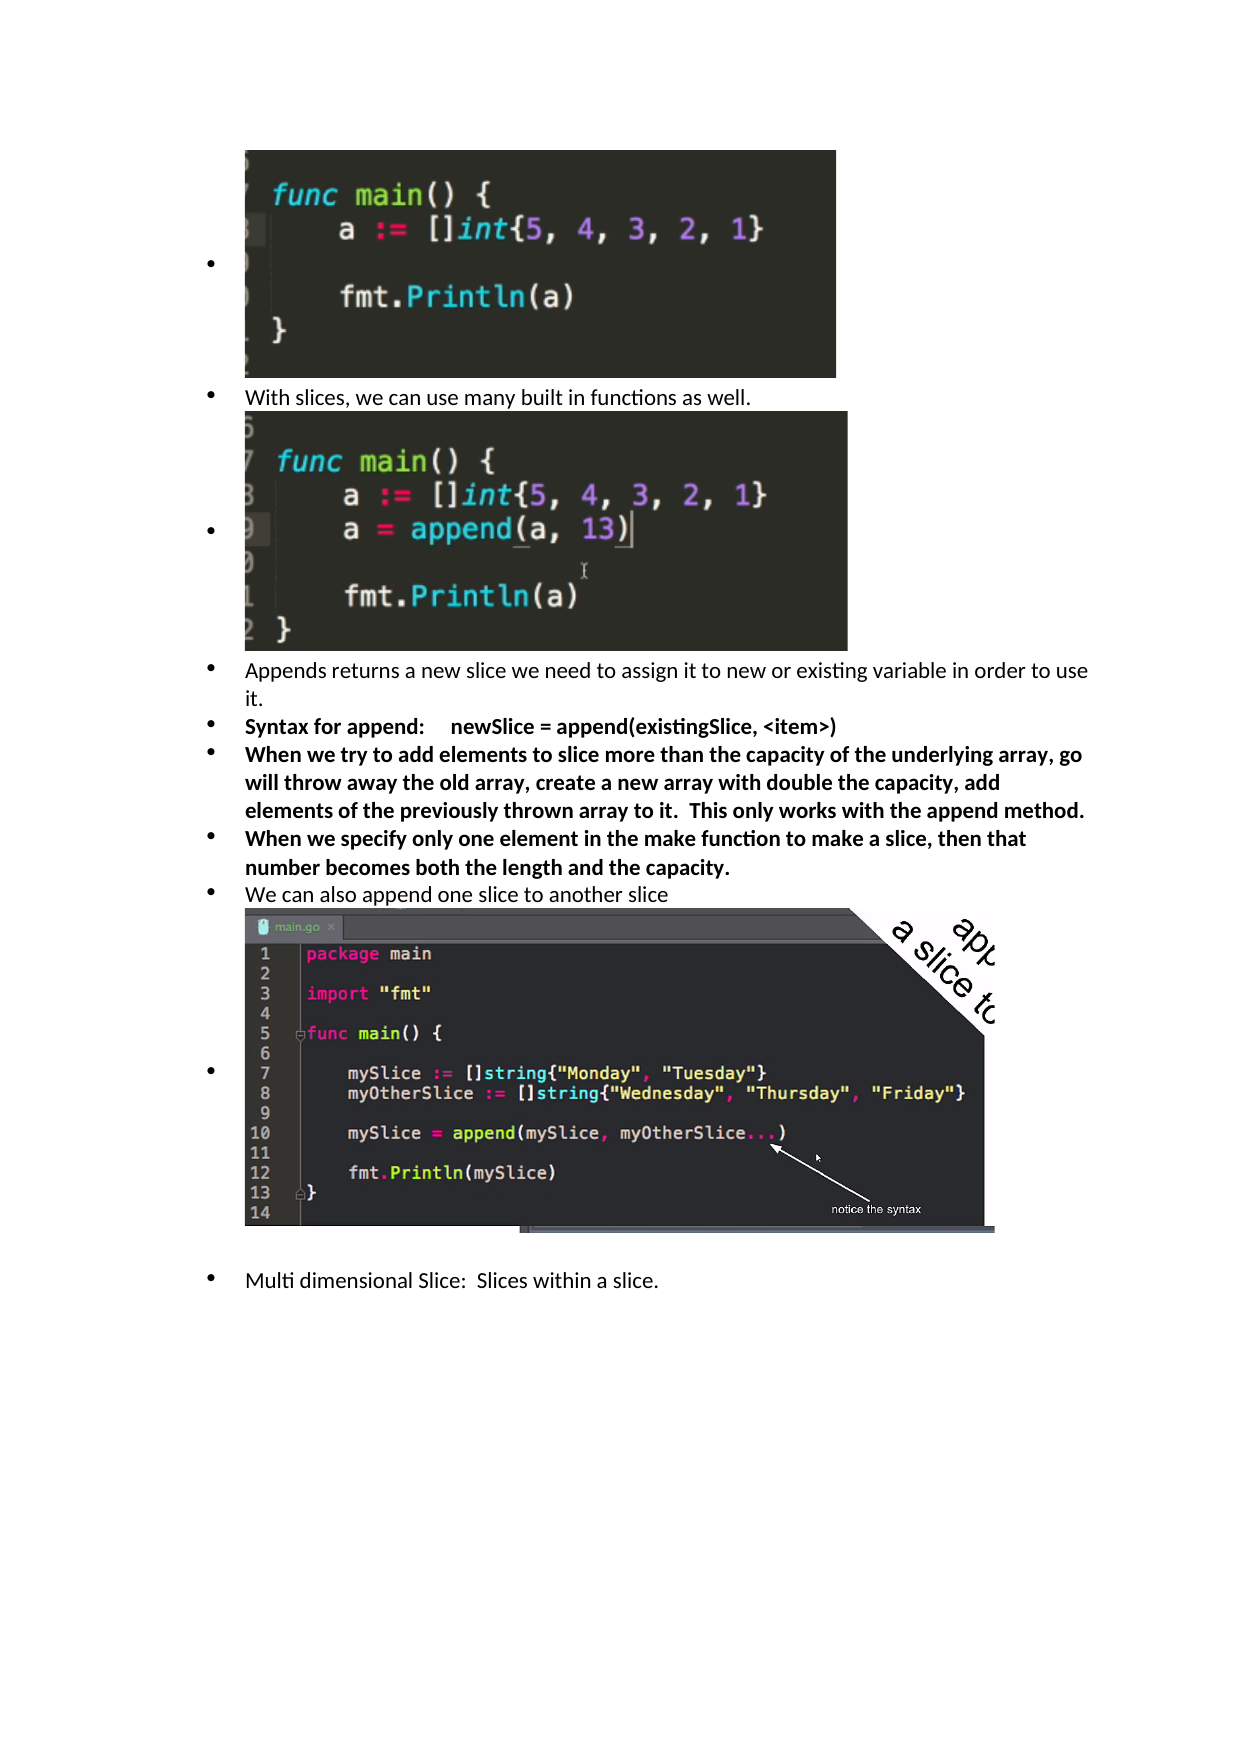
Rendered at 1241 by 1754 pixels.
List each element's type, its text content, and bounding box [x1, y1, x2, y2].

picture [244, 150, 837, 378]
list Multi dimensional Slice: Slices within a slice. [207, 1266, 1090, 1294]
list Appends returns a new slice we need to assign it to new or existing variable in order to use it. [207, 656, 1090, 712]
list When we specify only one element in the make function to make a slice, then that number becomes both the length and the capacity. [207, 824, 1090, 881]
list When we try to add elements to slice more than the capacity of the underlying array, go will throw away the old array, create a new array with double the capacity, add elements of the previously thrown array to it. This only works with the append method. [207, 741, 1090, 824]
list Syntax for append: newSlice = append(existingSlice, <item>) [207, 712, 1090, 741]
picture [244, 908, 995, 1233]
list With slices, we can use many built in functions as well. [207, 383, 1090, 412]
picture [244, 411, 848, 651]
list We can also append one slice to another slice [207, 881, 1090, 909]
